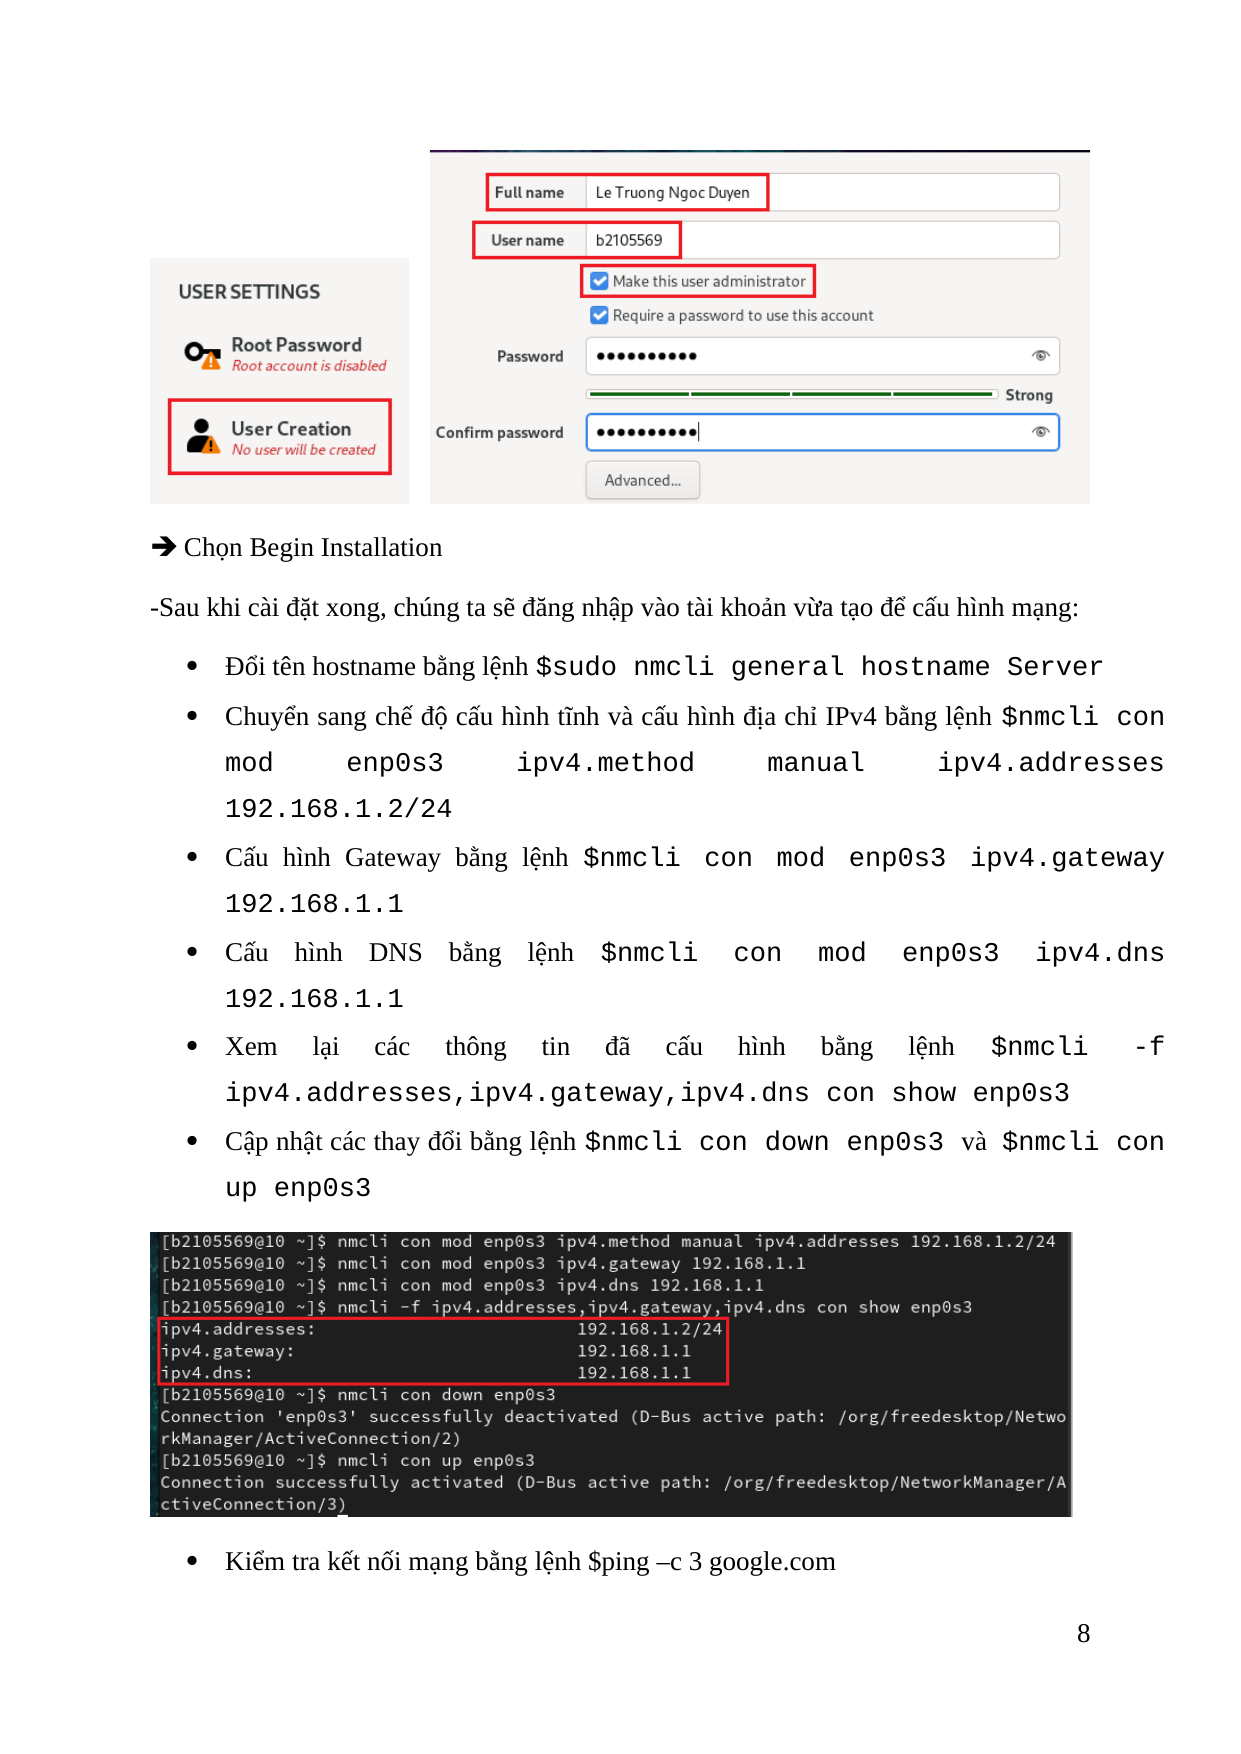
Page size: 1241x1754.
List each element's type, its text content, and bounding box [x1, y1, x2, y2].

list Kiểm tra kết nối mạng bằng lệnh $ping –c 3 google.com [187, 1545, 1165, 1576]
text -Sau khi cài đặt xong, chúng ta sẽ đăng nhập vào tài khoản vừa tạo để cấu hình mạng: [150, 591, 1165, 622]
list Đổi tên hostname bằng lệnh $sudo nmcli general hostname Server [187, 650, 1165, 683]
list Chuyển sang chế độ cấu hình tĩnh và cấu hình địa chỉ IPv4 bằng lệnh $nmcli con mod enp0s3 ipv4.method manual ipv4.addresses 192.168.1.2/24 [187, 700, 1165, 826]
text Chọn Begin Installation [150, 531, 1165, 563]
picture [429, 150, 1091, 504]
list Cập nhật các thay đổi bằng lệnh $nmcli con down enp0s3 và $nmcli con up enp0s3 [187, 1125, 1165, 1205]
list Cấu hình Gateway bằng lệnh $nmcli con mod enp0s3 ipv4.gateway 192.168.1.1 [187, 841, 1165, 920]
picture [150, 258, 410, 504]
list Cấu hình DNS bằng lệnh $nmcli con mod enp0s3 ipv4.dns 192.168.1.1 [187, 936, 1165, 1015]
picture [150, 1232, 1073, 1517]
list Xem lại các thông tin đã cấu hình bằng lệnh $nmcli -f ipv4.addresses,ipv4.gateway,ipv4.dns con show enp0s3 [187, 1031, 1165, 1110]
